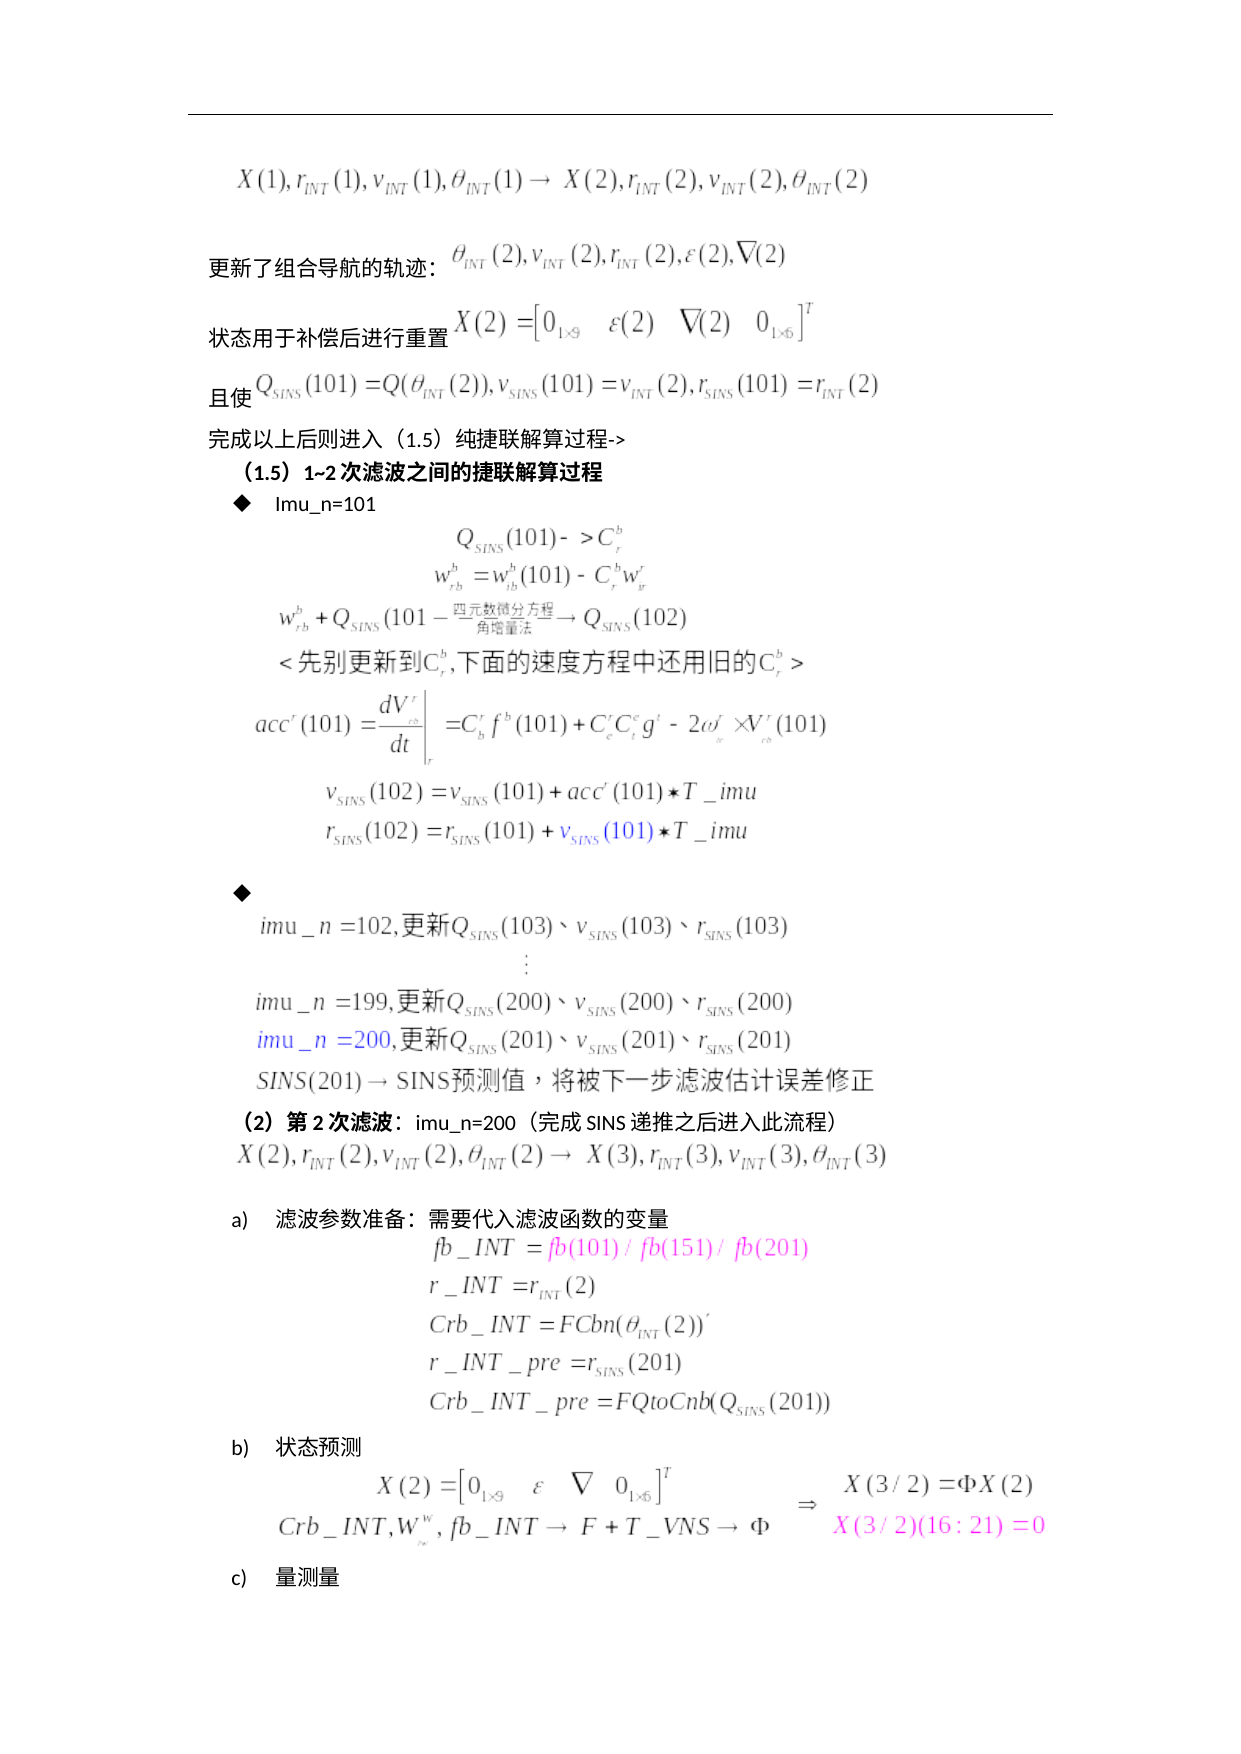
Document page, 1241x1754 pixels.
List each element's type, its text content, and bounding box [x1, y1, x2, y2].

list 滤波参数准备：需要代入滤波函数的变量 [231, 1202, 1053, 1234]
text 状态用于补偿后进行重置 [187, 292, 1053, 357]
text 完成以上后则进入（1.5）纯捷联解算过程-> [187, 422, 1053, 454]
text 更新了组合导航的轨迹： [187, 227, 1053, 292]
text （1.5）1~2次滤波之间的捷联解算过程 [187, 454, 1053, 487]
list 状态预测 [231, 1429, 1053, 1462]
text （2）第2次滤波：imu_n=200（完成SINS递推之后进入此流程） [187, 1104, 1053, 1137]
list 量测量 [231, 1559, 1053, 1592]
list Imu_n=101 [231, 487, 1053, 519]
text 且使 [187, 357, 1053, 422]
